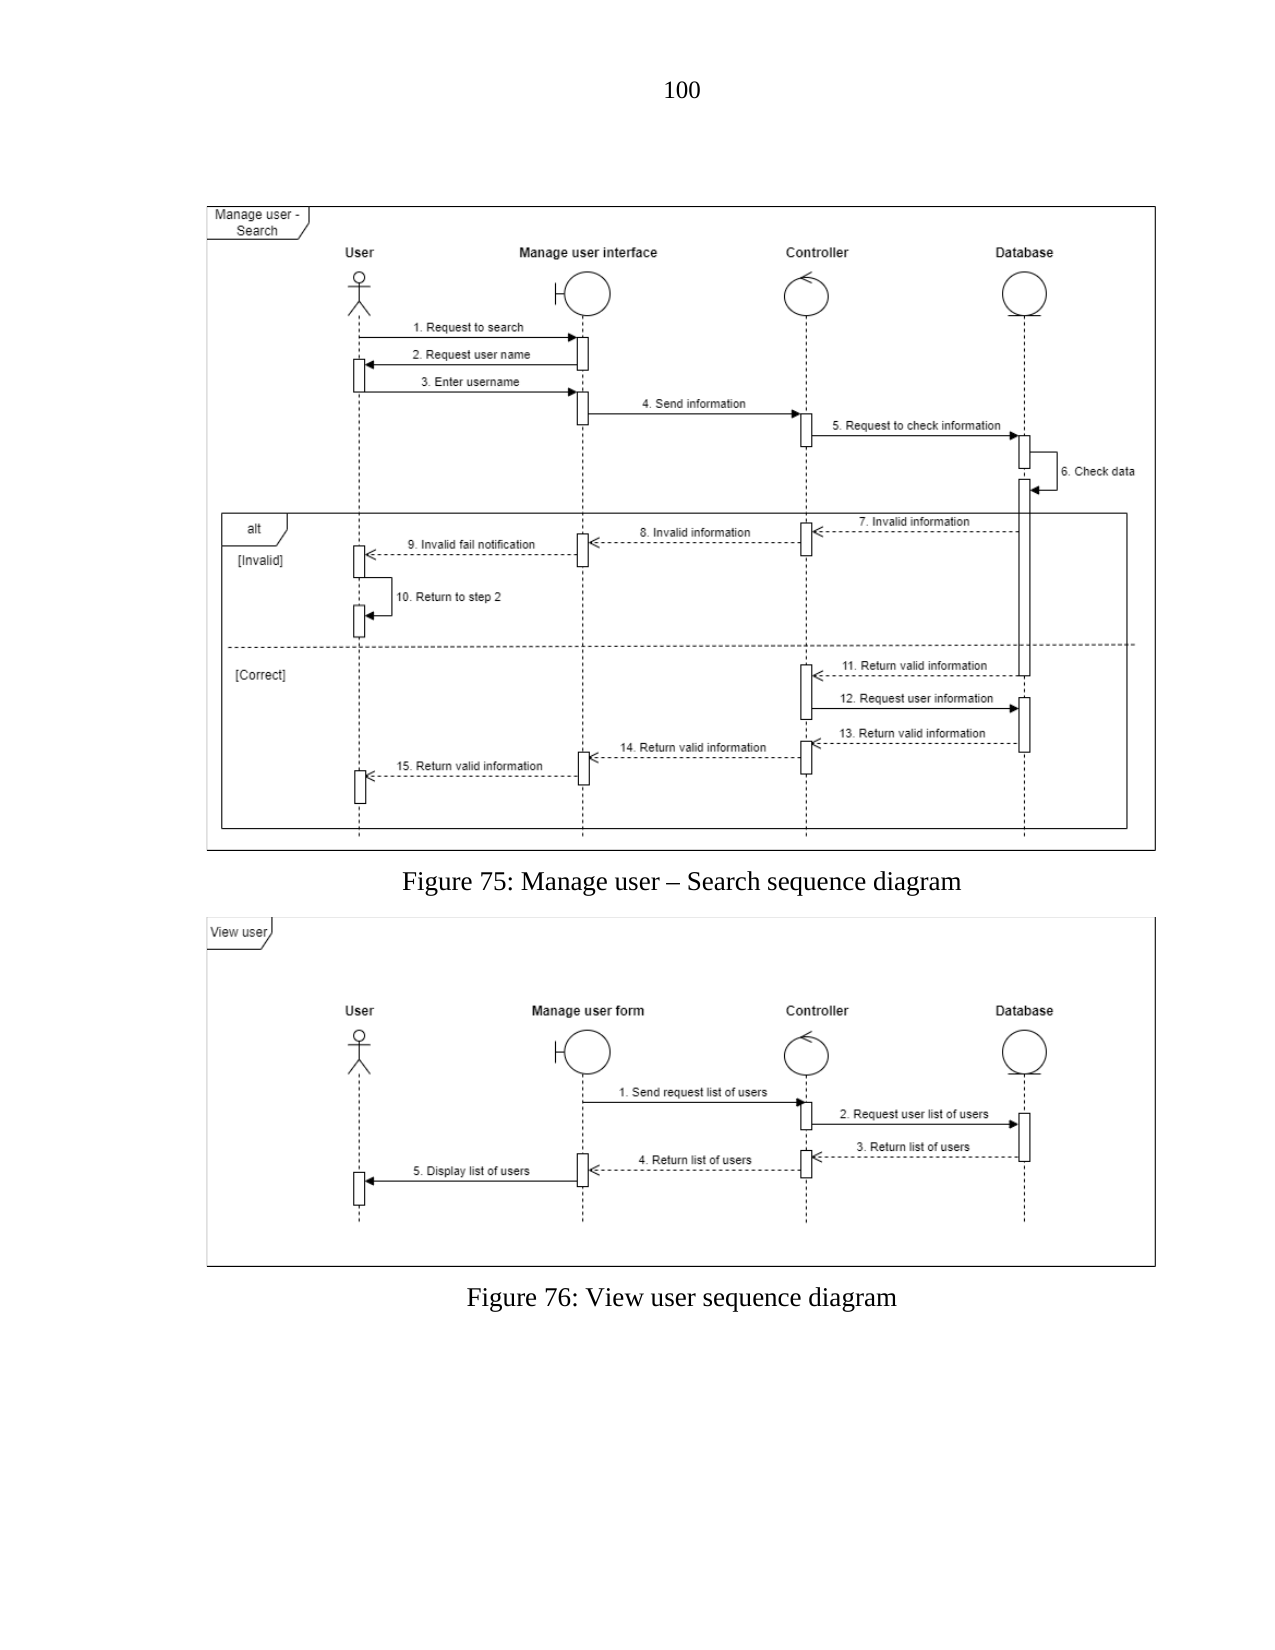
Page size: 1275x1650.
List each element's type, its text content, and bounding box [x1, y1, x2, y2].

picture [206, 206, 1157, 851]
picture [206, 917, 1157, 1267]
text Figure 76: View user sequence diagram [207, 1281, 1157, 1312]
text Figure 75: Manage user – Search sequence diagram [207, 865, 1157, 896]
